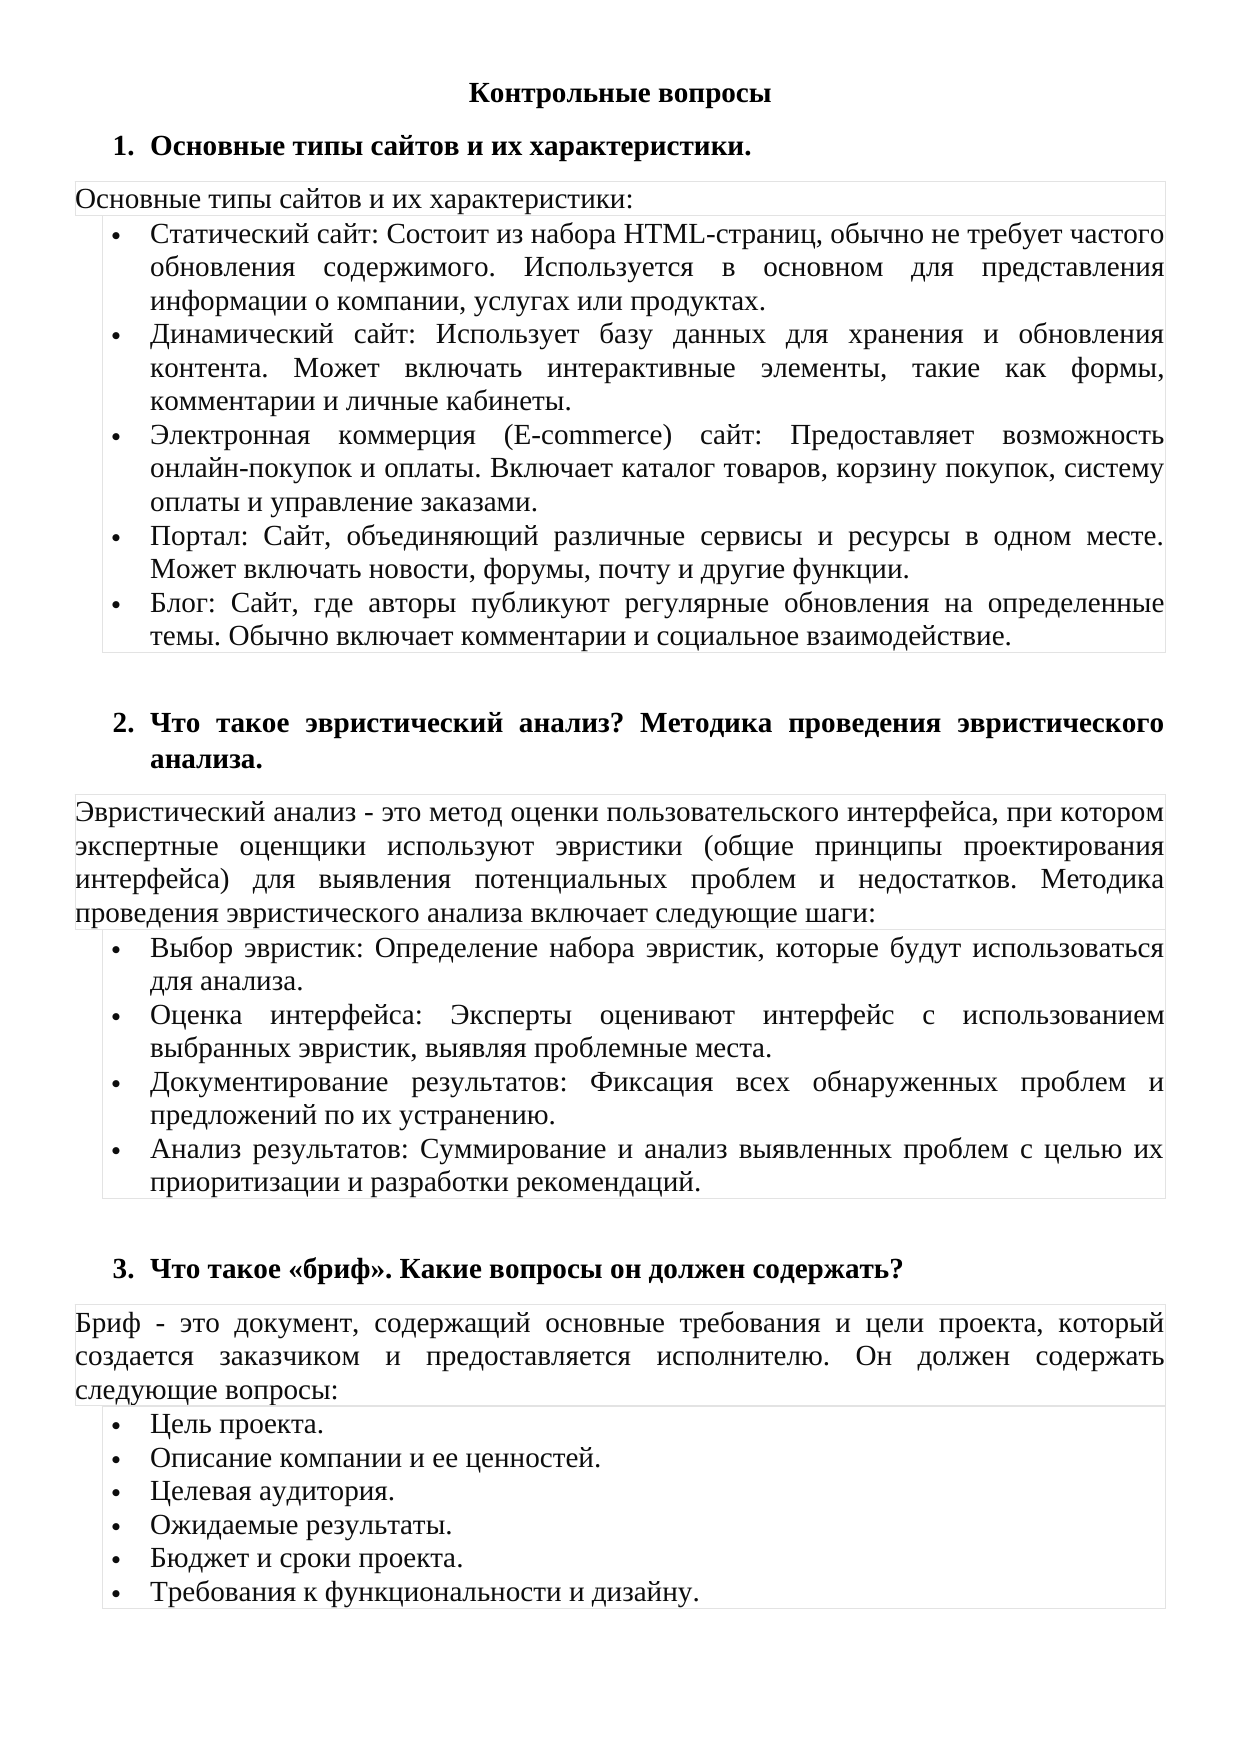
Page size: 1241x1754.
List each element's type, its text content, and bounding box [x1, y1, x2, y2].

list Динамический сайт: Использует базу данных для хранения и обновления контента. Может включать интерактивные элементы, такие как формы, комментарии и личные кабинеты. [103, 316, 1165, 416]
list Выбор эвристик: Определение набора эвристик, которые будут использоваться для анализа. [103, 930, 1165, 996]
list Бюджет и сроки проекта. [103, 1540, 1165, 1574]
list Цель проекта. [103, 1407, 1165, 1439]
list Ожидаемые результаты. [103, 1507, 1165, 1540]
list Оценка интерфейса: Эксперты оценивают интерфейс с использованием выбранных эвристик, выявляя проблемные места. [103, 996, 1165, 1063]
list Целевая аудитория. [103, 1473, 1165, 1507]
list Электронная коммерция (E-commerce) сайт: Предоставляет возможность онлайн-покупок и оплаты. Включает каталог товаров, корзину покупок, систему оплаты и управление заказами. [103, 416, 1165, 517]
list Анализ результатов: Суммирование и анализ выявленных проблем с целью их приоритизации и разработки рекомендаций. [103, 1131, 1165, 1198]
list Статический сайт: Состоит из набора HTML-страниц, обычно не требует частого обновления содержимого. Используется в основном для представления информации о компании, услугах или продуктах. [103, 216, 1165, 316]
list Что такое эвристический анализ? Методика проведения эвристического анализа. [112, 705, 1165, 775]
list Описание компании и ее ценностей. [103, 1439, 1165, 1473]
text Основные типы сайтов и их характеристики: [76, 182, 1165, 215]
list Что такое «бриф». Какие вопросы он должен содержать? [112, 1251, 1165, 1285]
text Бриф - это документ, содержащий основные требования и цели проекта, который создается заказчиком и предоставляется исполнителю. Он должен содержать следующие вопросы: [76, 1305, 1165, 1405]
list Блог: Сайт, где авторы публикуют регулярные обновления на определенные темы. Обычно включает комментарии и социальное взаимодействие. [103, 584, 1165, 652]
list Основные типы сайтов и их характеристики. [112, 128, 1165, 161]
text Эвристический анализ - это метод оценки пользовательского интерфейса, при котором экспертные оценщики используют эвристики (общие принципы проектирования интерфейса) для выявления потенциальных проблем и недостатков. Методика проведения эвристического анализа включает следующие шаги: [76, 795, 1165, 929]
text Контрольные вопросы [75, 75, 1165, 108]
list Требования к функциональности и дизайну. [103, 1574, 1165, 1608]
list Портал: Сайт, объединяющий различные сервисы и ресурсы в одном месте. Может включать новости, форумы, почту и другие функции. [103, 517, 1165, 584]
list Документирование результатов: Фиксация всех обнаруженных проблем и предложений по их устранению. [103, 1063, 1165, 1131]
